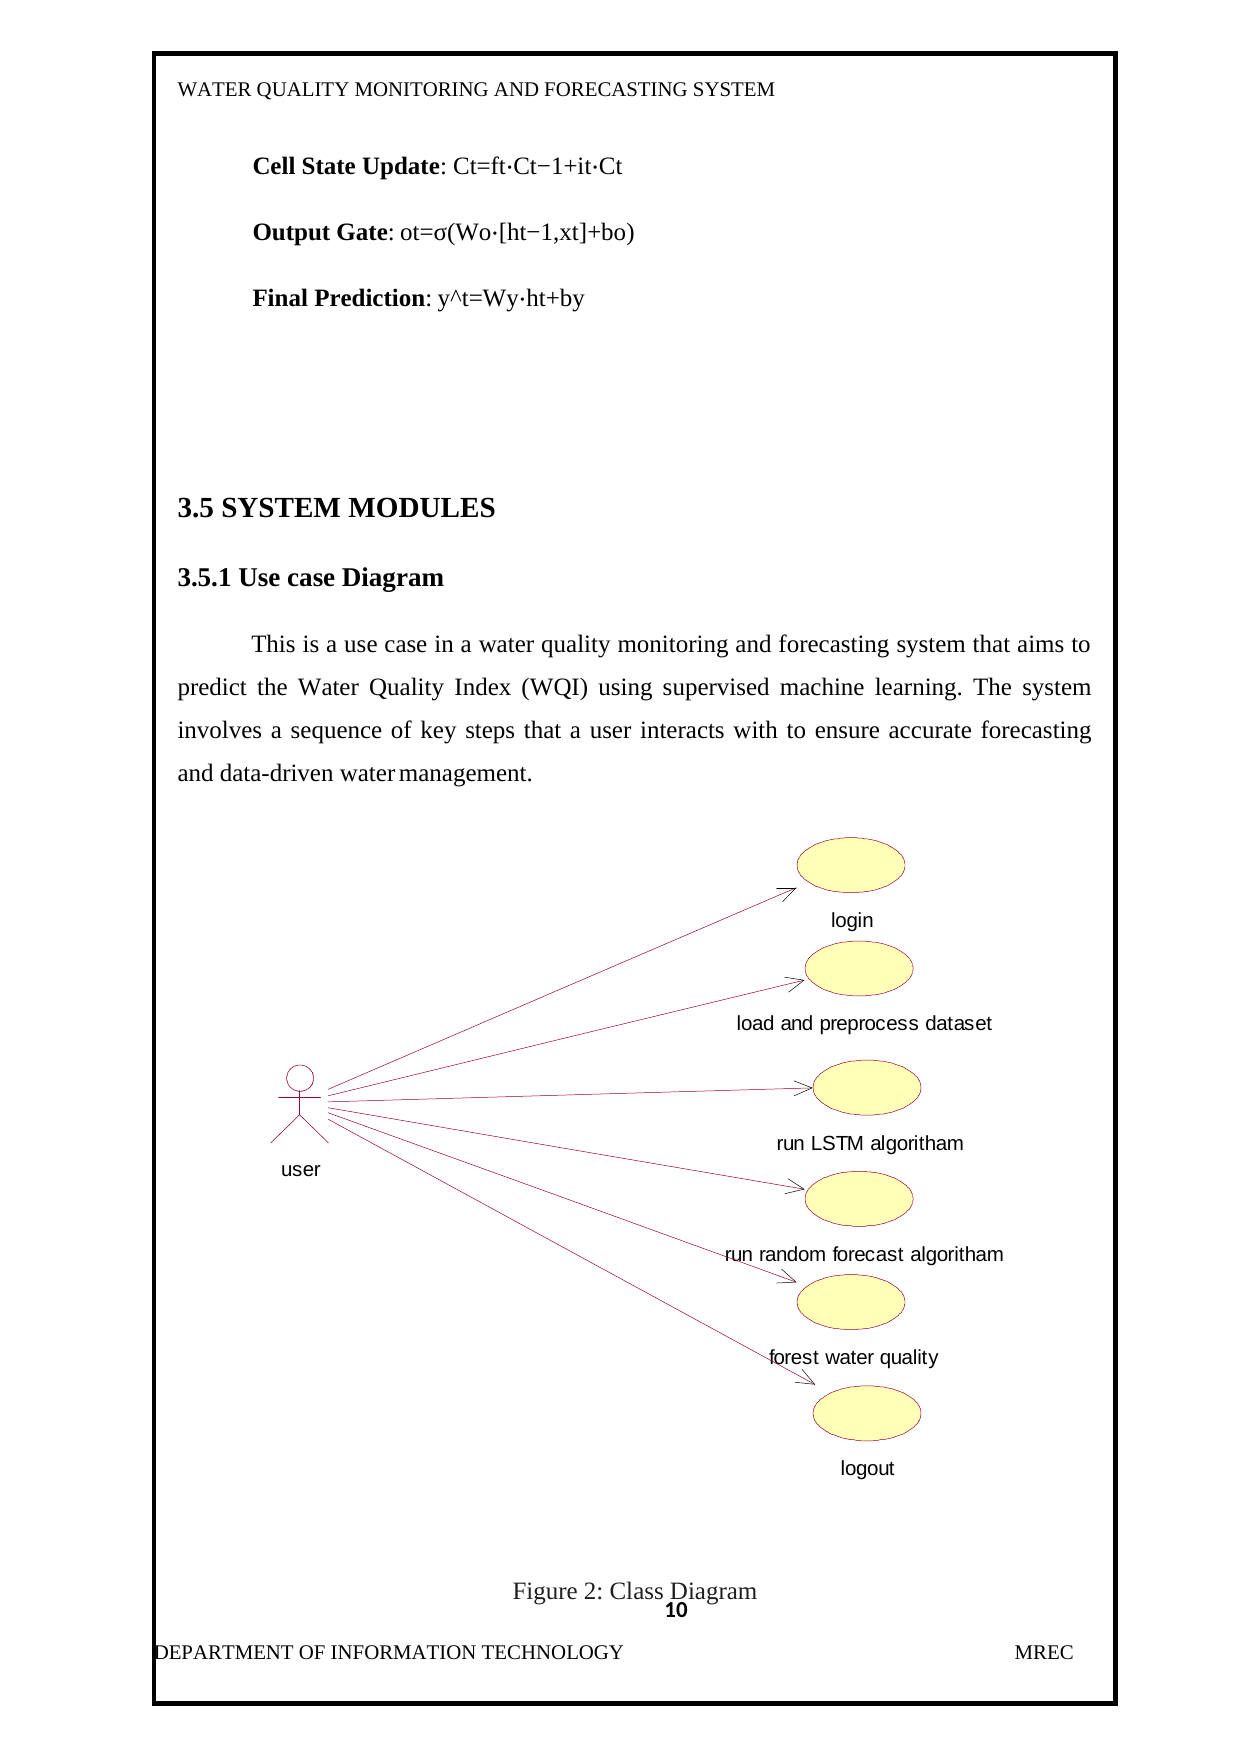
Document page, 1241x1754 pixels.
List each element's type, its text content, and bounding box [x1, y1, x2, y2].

text Figure 2: Class Diagram [177, 1576, 1092, 1604]
text This is a use case in a water quality monitoring and forecasting system that aims to predict the Water Quality Index (WQI) using supervised machine learning. The system involves a sequence of key steps that a user interacts with to ensure accurate forecasting and data-driven water management. [177, 629, 1092, 1541]
text Final Prediction: y^​t​=Wy​⋅ht​+by​ [252, 282, 1092, 312]
text Cell State Update: Ct​=ft​⋅Ct−1​+it​⋅Ct [252, 149, 1092, 179]
text Output Gate: ot​=σ(Wo​⋅[ht−1​,xt​]+bo​) [252, 215, 1092, 246]
text 3.5.1 Use case Diagram [177, 561, 1092, 592]
text 3.5 SYSTEM MODULES [177, 490, 1092, 524]
